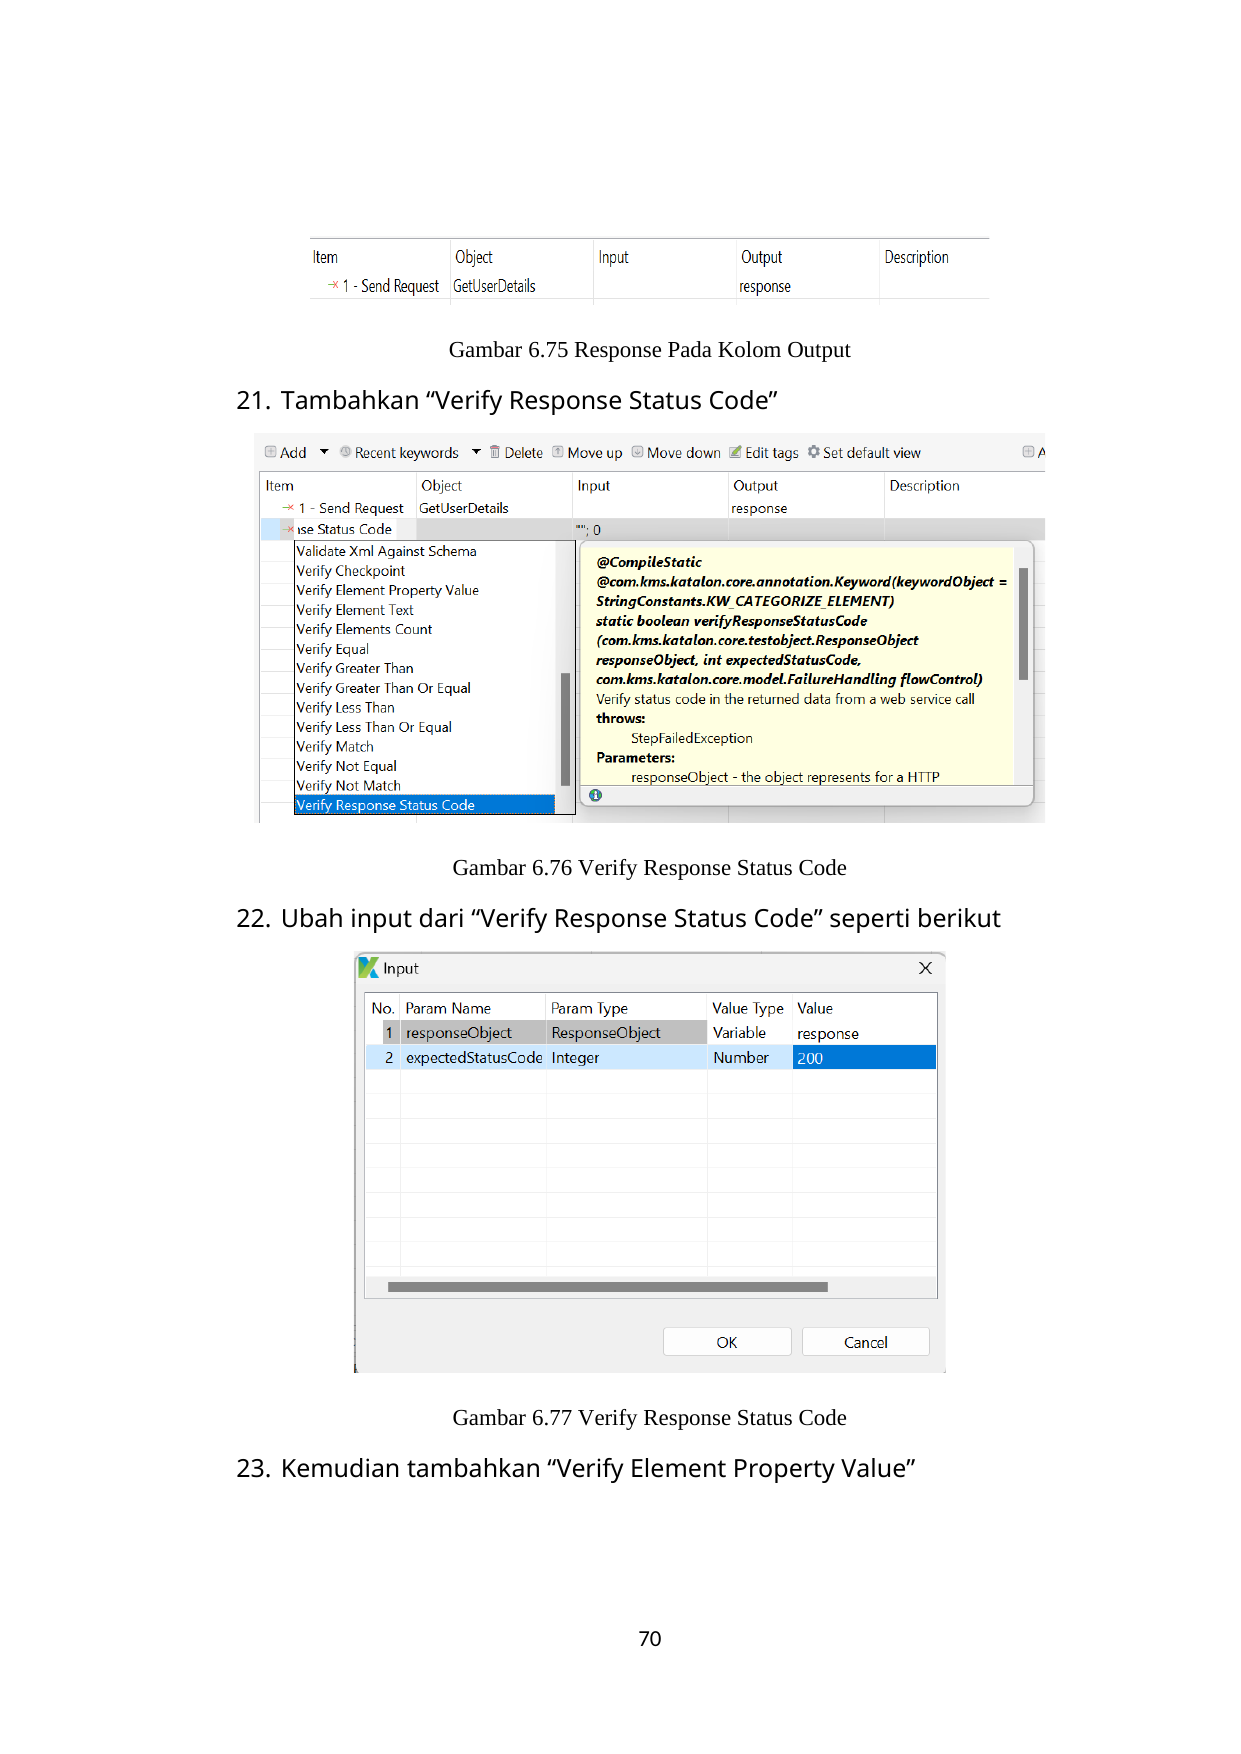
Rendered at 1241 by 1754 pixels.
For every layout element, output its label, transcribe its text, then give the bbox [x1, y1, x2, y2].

picture [353, 951, 946, 1373]
list Ubah input dari “Verify Response Status Code” seperti berikut [236, 901, 1063, 935]
picture [254, 433, 1046, 823]
list Kemudian tambahkan “Verify Element Property Value” [236, 1451, 1063, 1485]
picture [310, 236, 990, 305]
list Tambahkan “Verify Response Status Code” [236, 383, 1063, 417]
